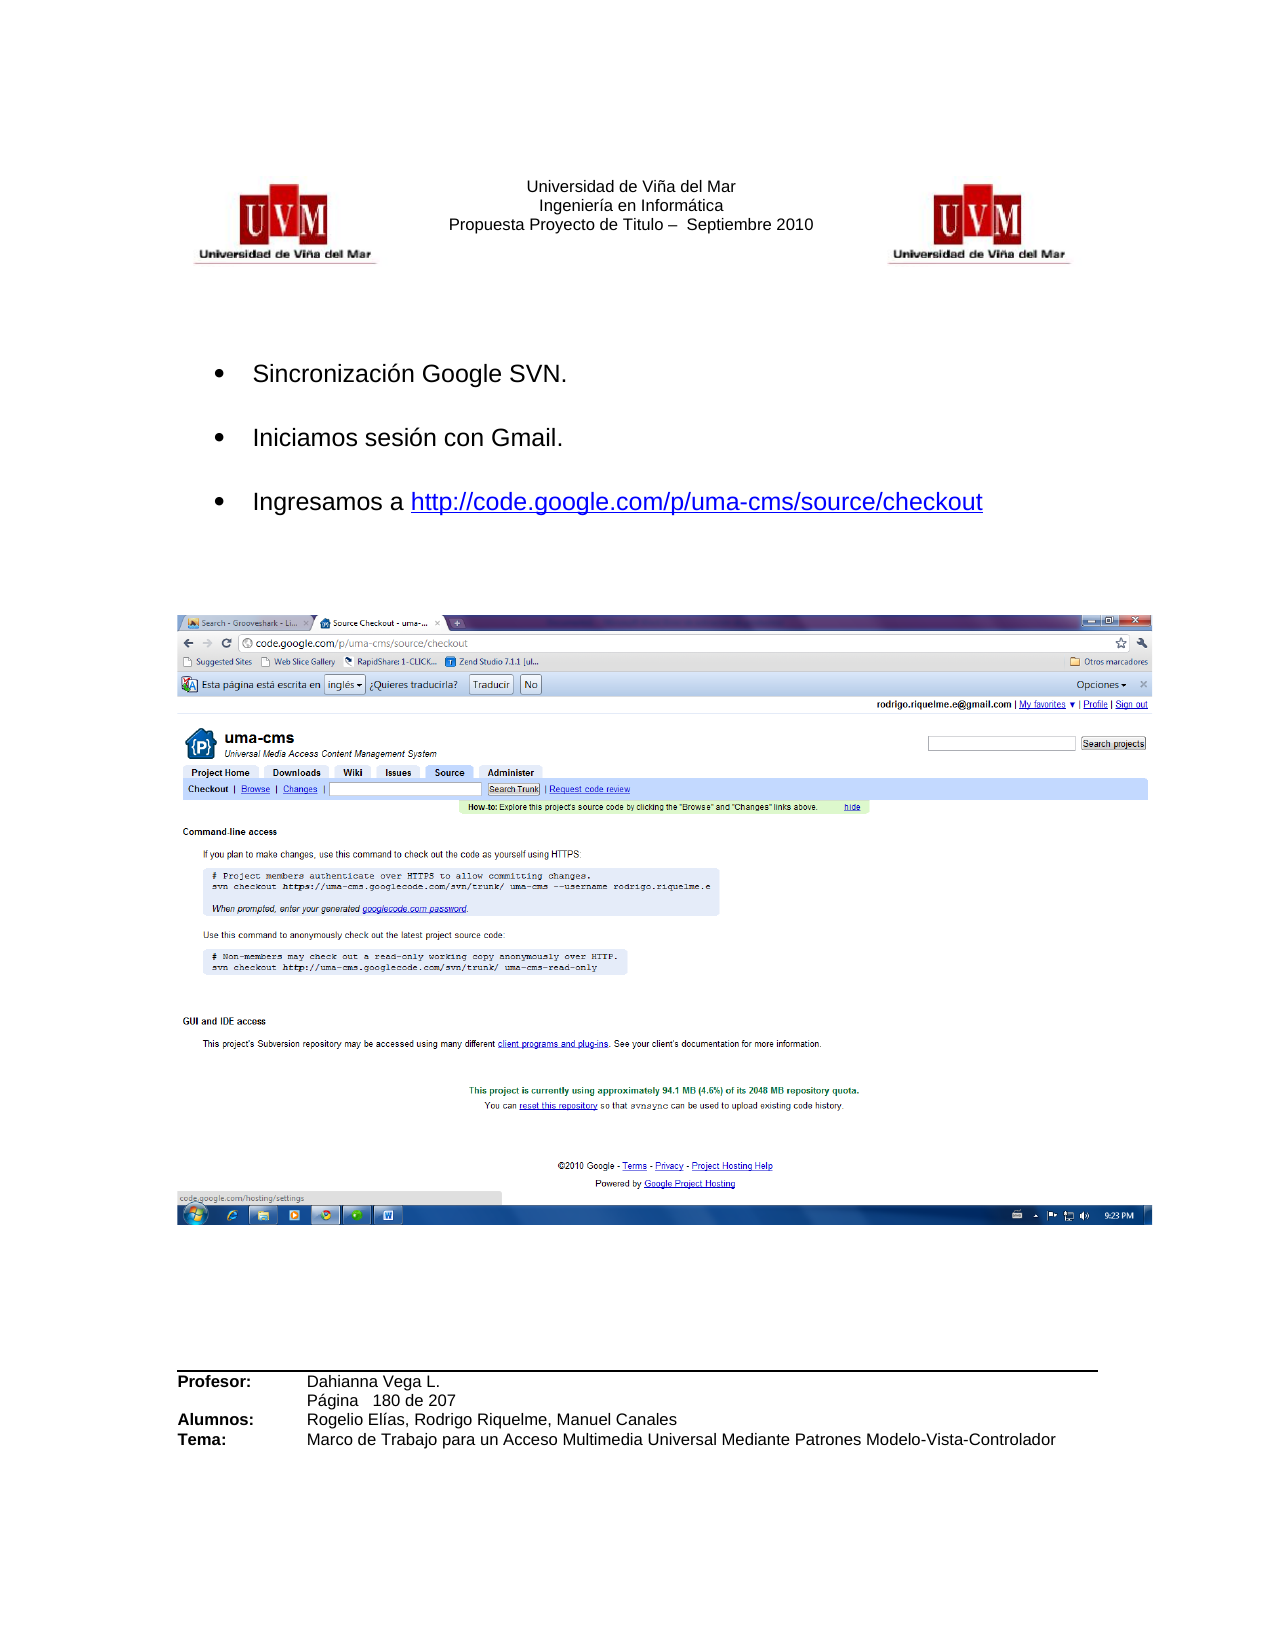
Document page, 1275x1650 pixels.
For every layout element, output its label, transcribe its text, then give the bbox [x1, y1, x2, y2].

picture [871, 176, 1084, 267]
list Sincronización Google SVN. [215, 359, 1098, 388]
list Iniciamos sesión con Gmail. [215, 423, 1098, 452]
picture [177, 615, 1153, 1225]
list Ingresamos a http://code.google.com/p/uma-cms/source/checkout [215, 487, 1098, 516]
picture [177, 176, 390, 267]
